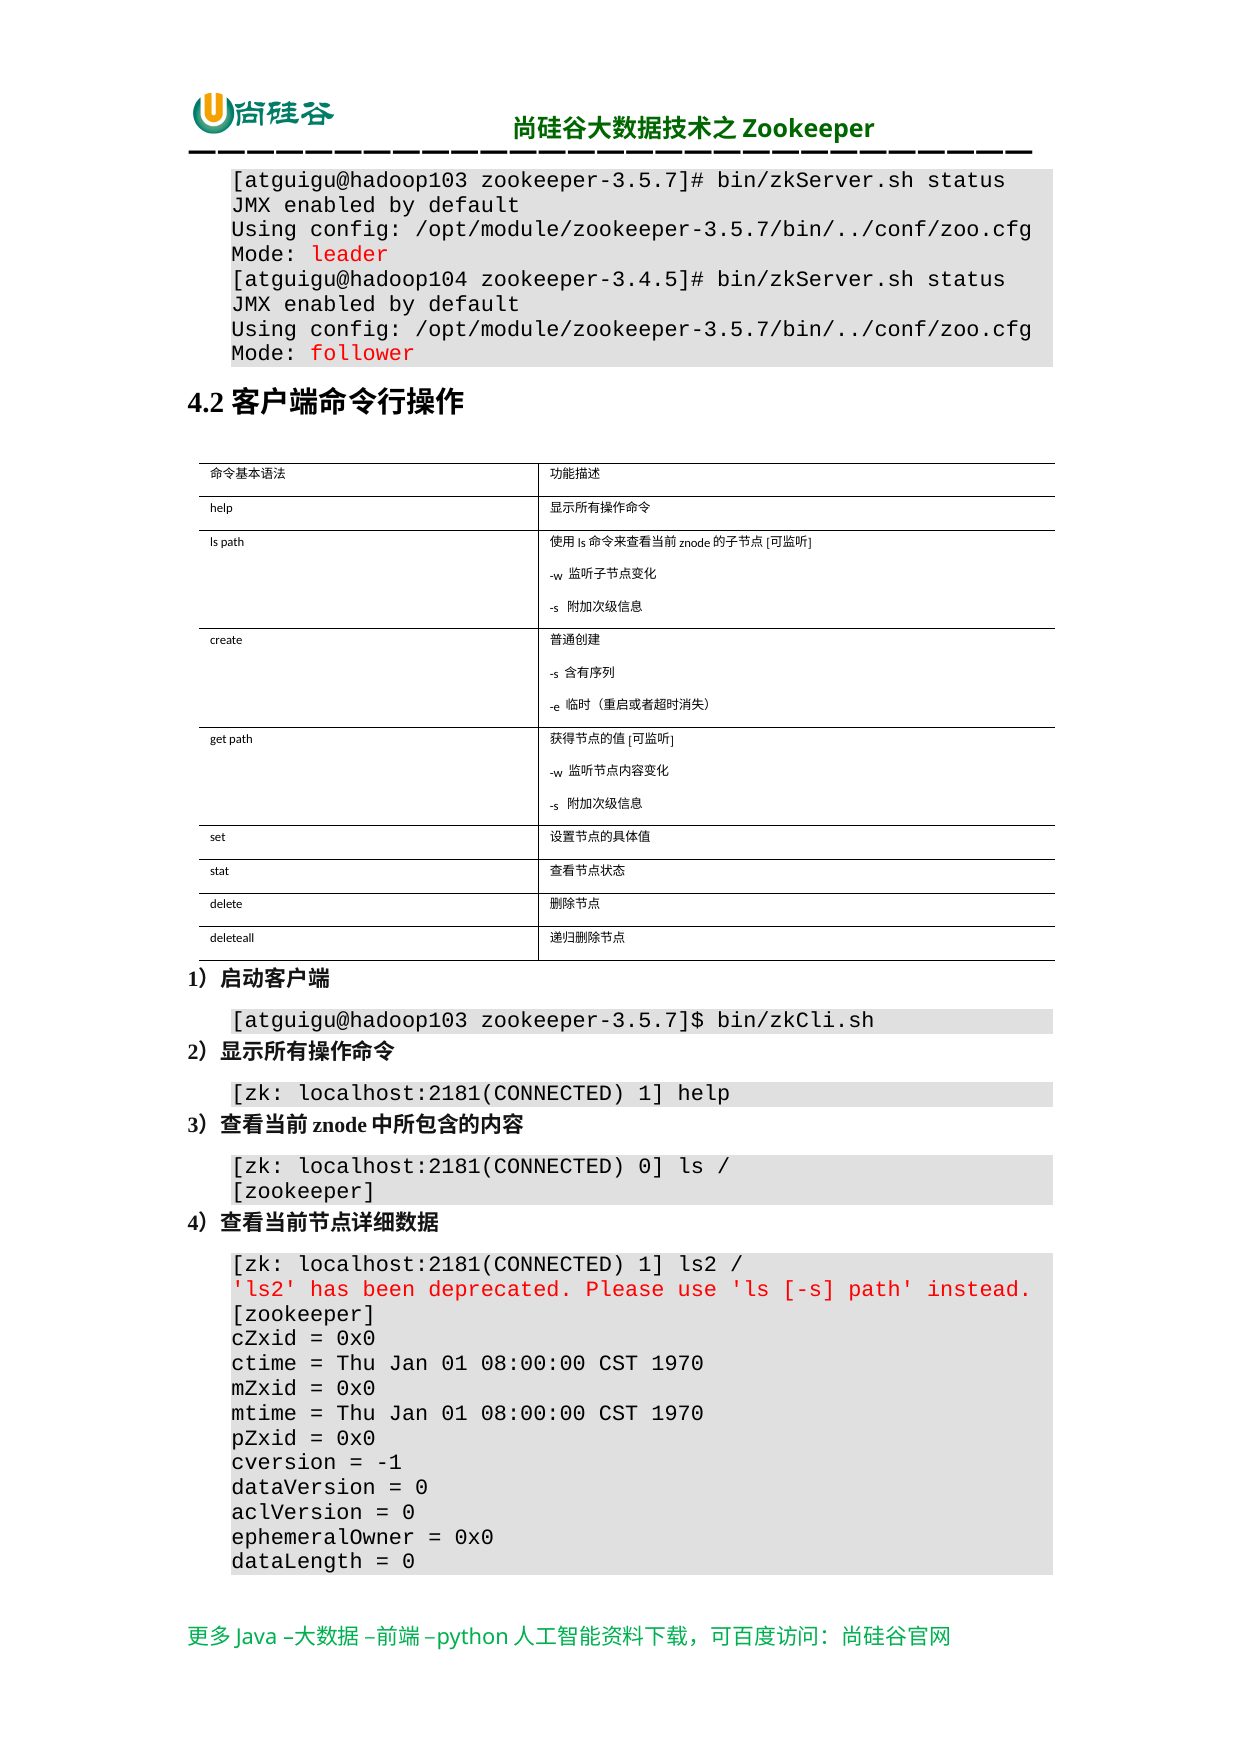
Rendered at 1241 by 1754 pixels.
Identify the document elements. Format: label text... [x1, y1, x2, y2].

table_cell 显示所有操作命令 [539, 497, 1055, 530]
text mZxid = 0x0 [231, 1377, 1053, 1402]
text JMX enabled by default [231, 194, 1053, 218]
text [zk: localhost:2181(CONNECTED) 1] help [231, 1082, 1053, 1107]
text [atguigu@hadoop103 zookeeper-3.5.7]$ bin/zkCli.sh [231, 1009, 1053, 1034]
text [atguigu@hadoop104 zookeeper-3.4.5]# bin/zkServer.sh status [231, 268, 1053, 293]
table_cell 设置节点的具体值 [539, 826, 1055, 859]
text [atguigu@hadoop103 zookeeper-3.5.7]# bin/zkServer.sh status [231, 169, 1053, 194]
table_cell get path [199, 728, 538, 825]
text [zk: localhost:2181(CONNECTED) 0] ls / [231, 1155, 1053, 1180]
text JMX enabled by default [231, 293, 1053, 318]
text Mode: follower [231, 342, 1053, 367]
text 1）启动客户端 [187, 961, 1053, 993]
table_cell help [199, 497, 538, 530]
table_cell 普通创建 -s 含有序列 -e 临时（重启或者超时消失） [539, 629, 1055, 727]
picture [187, 88, 338, 138]
text cZxid = 0x0 [231, 1327, 1053, 1352]
table_cell 删除节点 [539, 894, 1055, 926]
table_cell create [199, 629, 538, 727]
text Using config: /opt/module/zookeeper-3.5.7/bin/../conf/zoo.cfg [231, 318, 1053, 342]
text Mode: leader [231, 243, 1053, 268]
table_cell 使用 ls 命令来查看当前znode的子节点 [可监听] -w 监听子节点变化 -s 附加次级信息 [539, 531, 1055, 628]
table_header 功能描述 [539, 464, 1055, 496]
text aclVersion = 0 [231, 1501, 1053, 1526]
table_cell ls path [199, 531, 538, 628]
table_cell set [199, 826, 538, 859]
table_cell 递归删除节点 [539, 927, 1055, 959]
table_header 命令基本语法 [199, 464, 538, 496]
text ctime = Thu Jan 01 08:00:00 CST 1970 [231, 1352, 1053, 1377]
text ephemeralOwner = 0x0 [231, 1526, 1053, 1551]
subtitle 4.2 客户端命令行操作 [187, 367, 1053, 432]
text dataLength = 0 [231, 1551, 1053, 1575]
table_cell 获得节点的值 [可监听] -w 监听节点内容变化 -s 附加次级信息 [539, 728, 1055, 825]
table_cell deleteall [199, 927, 538, 959]
text 2）显示所有操作命令 [187, 1034, 1053, 1066]
text mtime = Thu Jan 01 08:00:00 CST 1970 [231, 1402, 1053, 1427]
text [zk: localhost:2181(CONNECTED) 1] ls2 / [231, 1253, 1053, 1278]
text 'ls2' has been deprecated. Please use 'ls [-s] path' instead. [231, 1278, 1053, 1303]
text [231, 218, 1053, 243]
text pZxid = 0x0 [231, 1427, 1053, 1451]
table_cell stat [199, 860, 538, 892]
text 4）查看当前节点详细数据 [187, 1205, 1053, 1237]
table_cell 查看节点状态 [539, 860, 1055, 892]
text [zookeeper] [231, 1180, 1053, 1205]
text 3）查看当前znode中所包含的内容 [187, 1107, 1053, 1139]
text [zookeeper] [231, 1303, 1053, 1327]
text cversion = -1 [231, 1451, 1053, 1476]
text dataVersion = 0 [231, 1476, 1053, 1501]
table_cell delete [199, 894, 538, 926]
